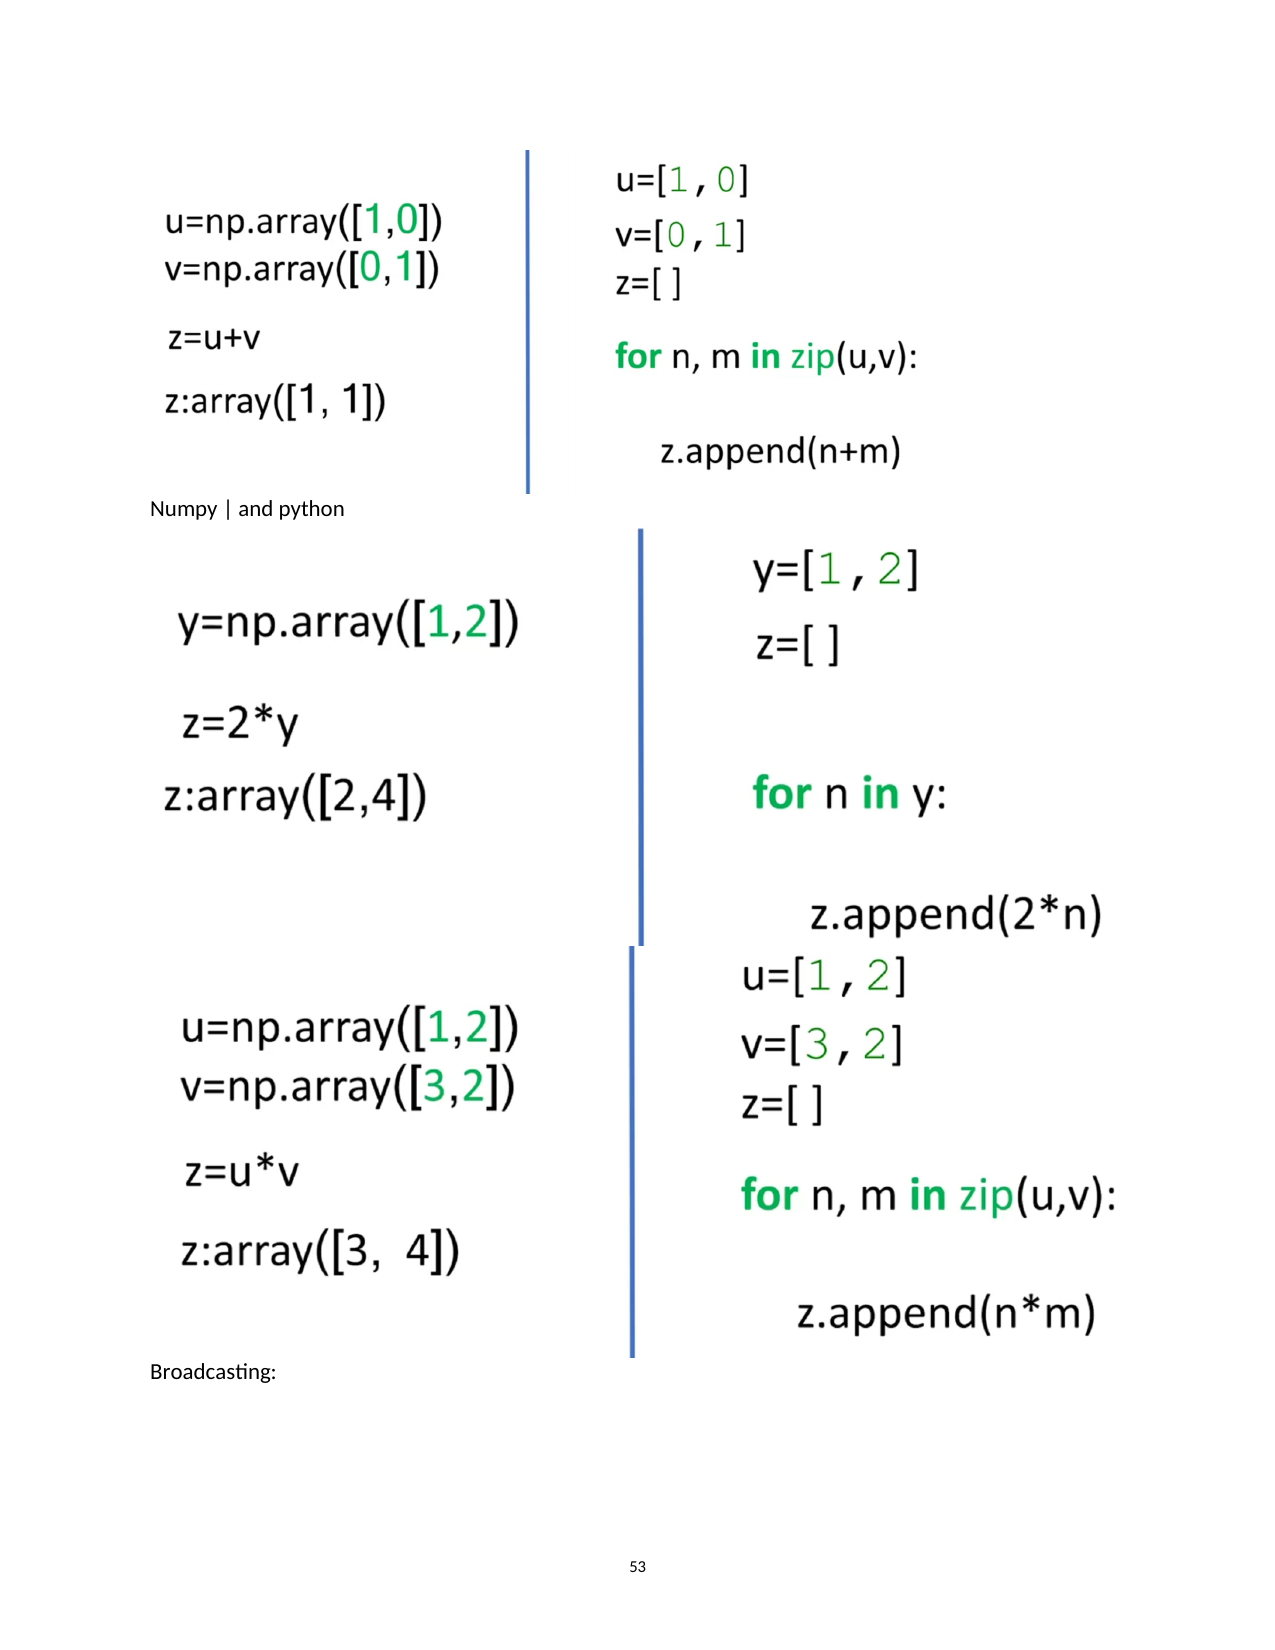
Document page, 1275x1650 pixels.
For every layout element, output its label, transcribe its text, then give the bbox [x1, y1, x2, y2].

text Broadcasting: [150, 1358, 1125, 1385]
text Numpy | and python [150, 494, 1125, 521]
picture [150, 150, 923, 494]
picture [150, 521, 1125, 1358]
